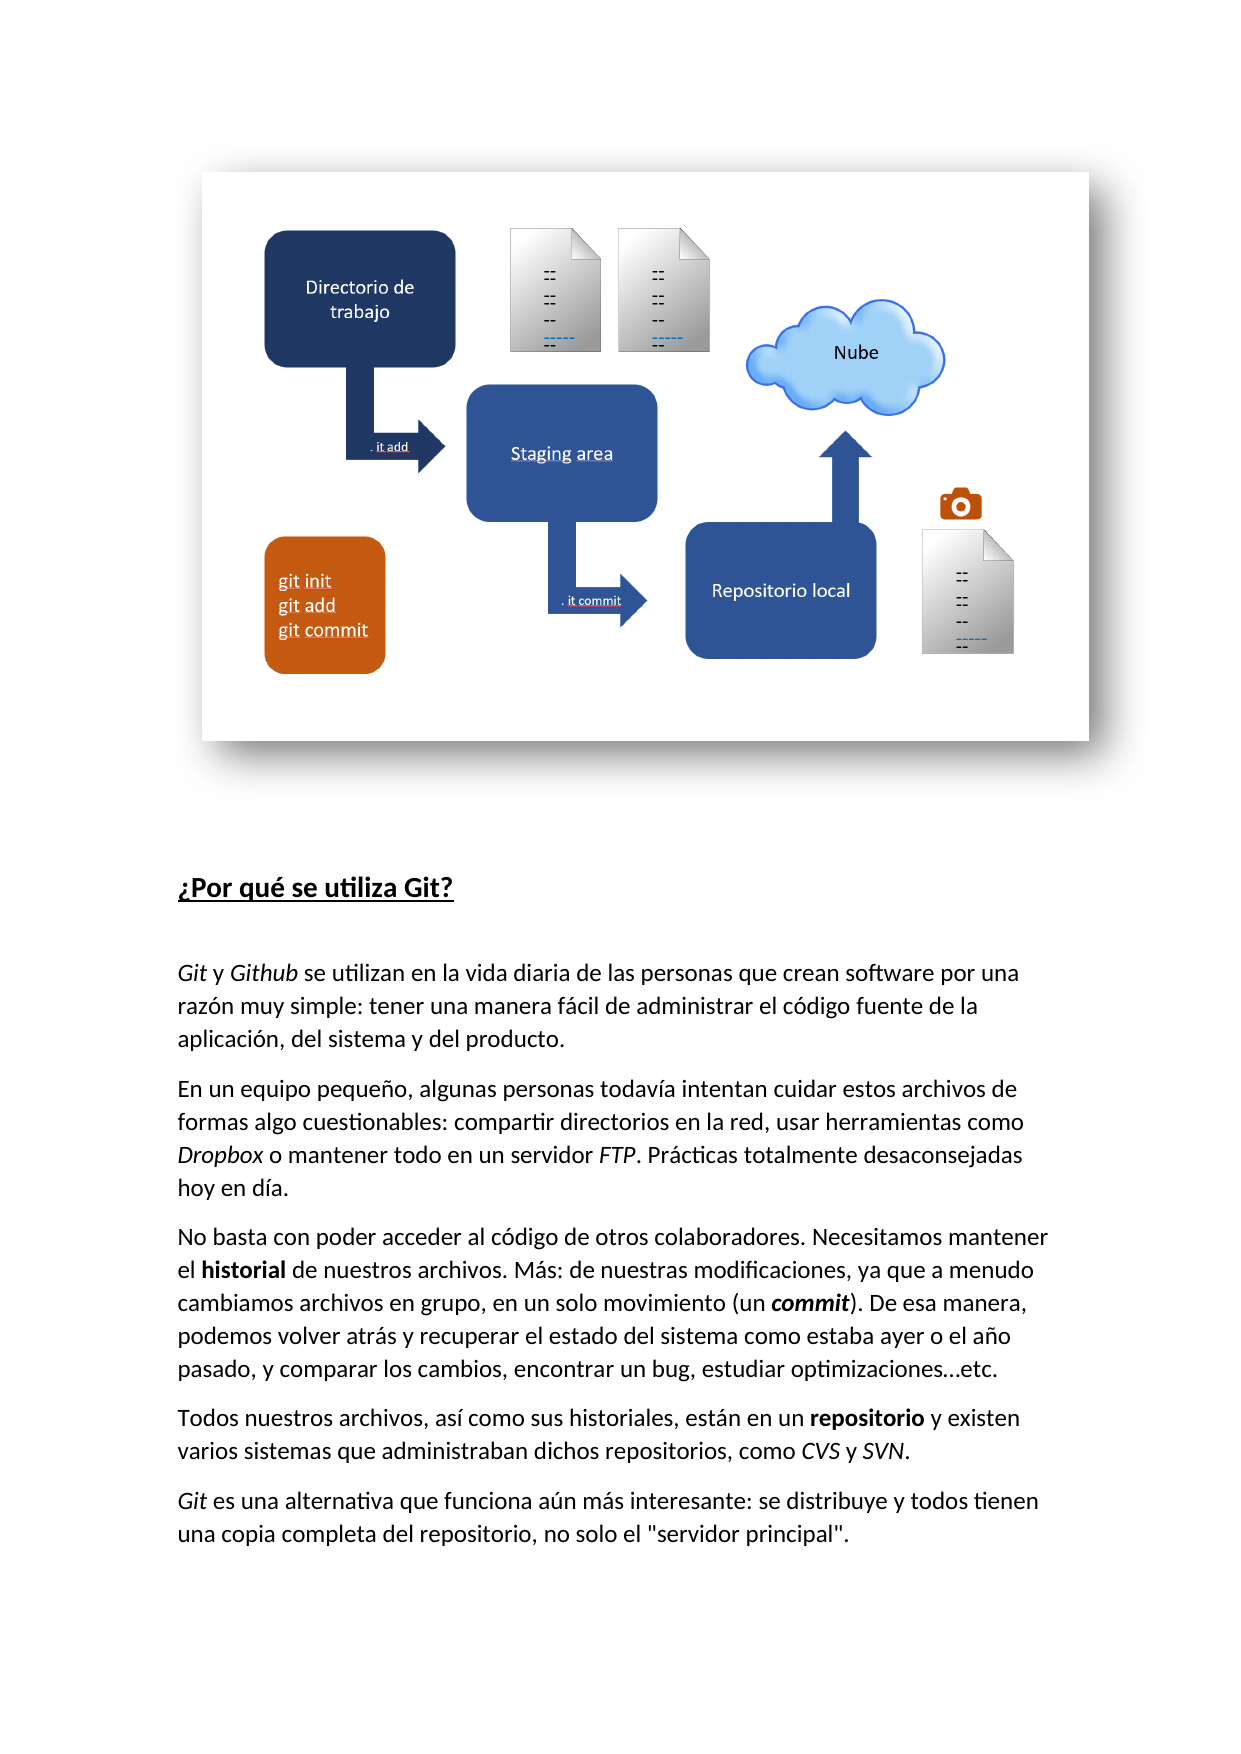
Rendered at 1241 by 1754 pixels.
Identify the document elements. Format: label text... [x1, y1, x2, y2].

text No basta con poder acceder al código de otros colaboradores. Necesitamos mantener el historial de nuestros archivos. Más: de nuestras modificaciones, ya que a menudo cambiamos archivos en grupo, en un solo movimiento (un commit). De esa manera, podemos volver atrás y recuperar el estado del sistema como estaba ayer o el año pasado, y comparar los cambios, encontrar un bug, estudiar optimizaciones…etc. [177, 1221, 1063, 1383]
text En un equipo pequeño, algunas personas todavía intentan cuidar estos archivos de formas algo cuestionables: compartir directorios en la red, usar herramientas como Dropbox o mantener todo en un servidor FTP. Prácticas totalmente desaconsejadas hoy en día. [177, 1073, 1063, 1202]
text Git y Github se utilizan en la vida diaria de las personas que crean software por una razón muy simple: tener una manera fácil de administrar el código fuente de la aplicación, del sistema y del producto. [177, 957, 1063, 1054]
picture [202, 172, 1089, 741]
text Todos nuestros archivos, así como sus historiales, están en un repositorio y existen varios sistemas que administraban dichos repositorios, como CVS y SVN. [177, 1402, 1063, 1466]
subtitle ¿Por qué se utiliza Git? [177, 869, 1063, 905]
text Git es una alternativa que funciona aún más interesante: se distribuye y todos tienen una copia completa del repositorio, no solo el "servidor principal". [177, 1485, 1063, 1548]
